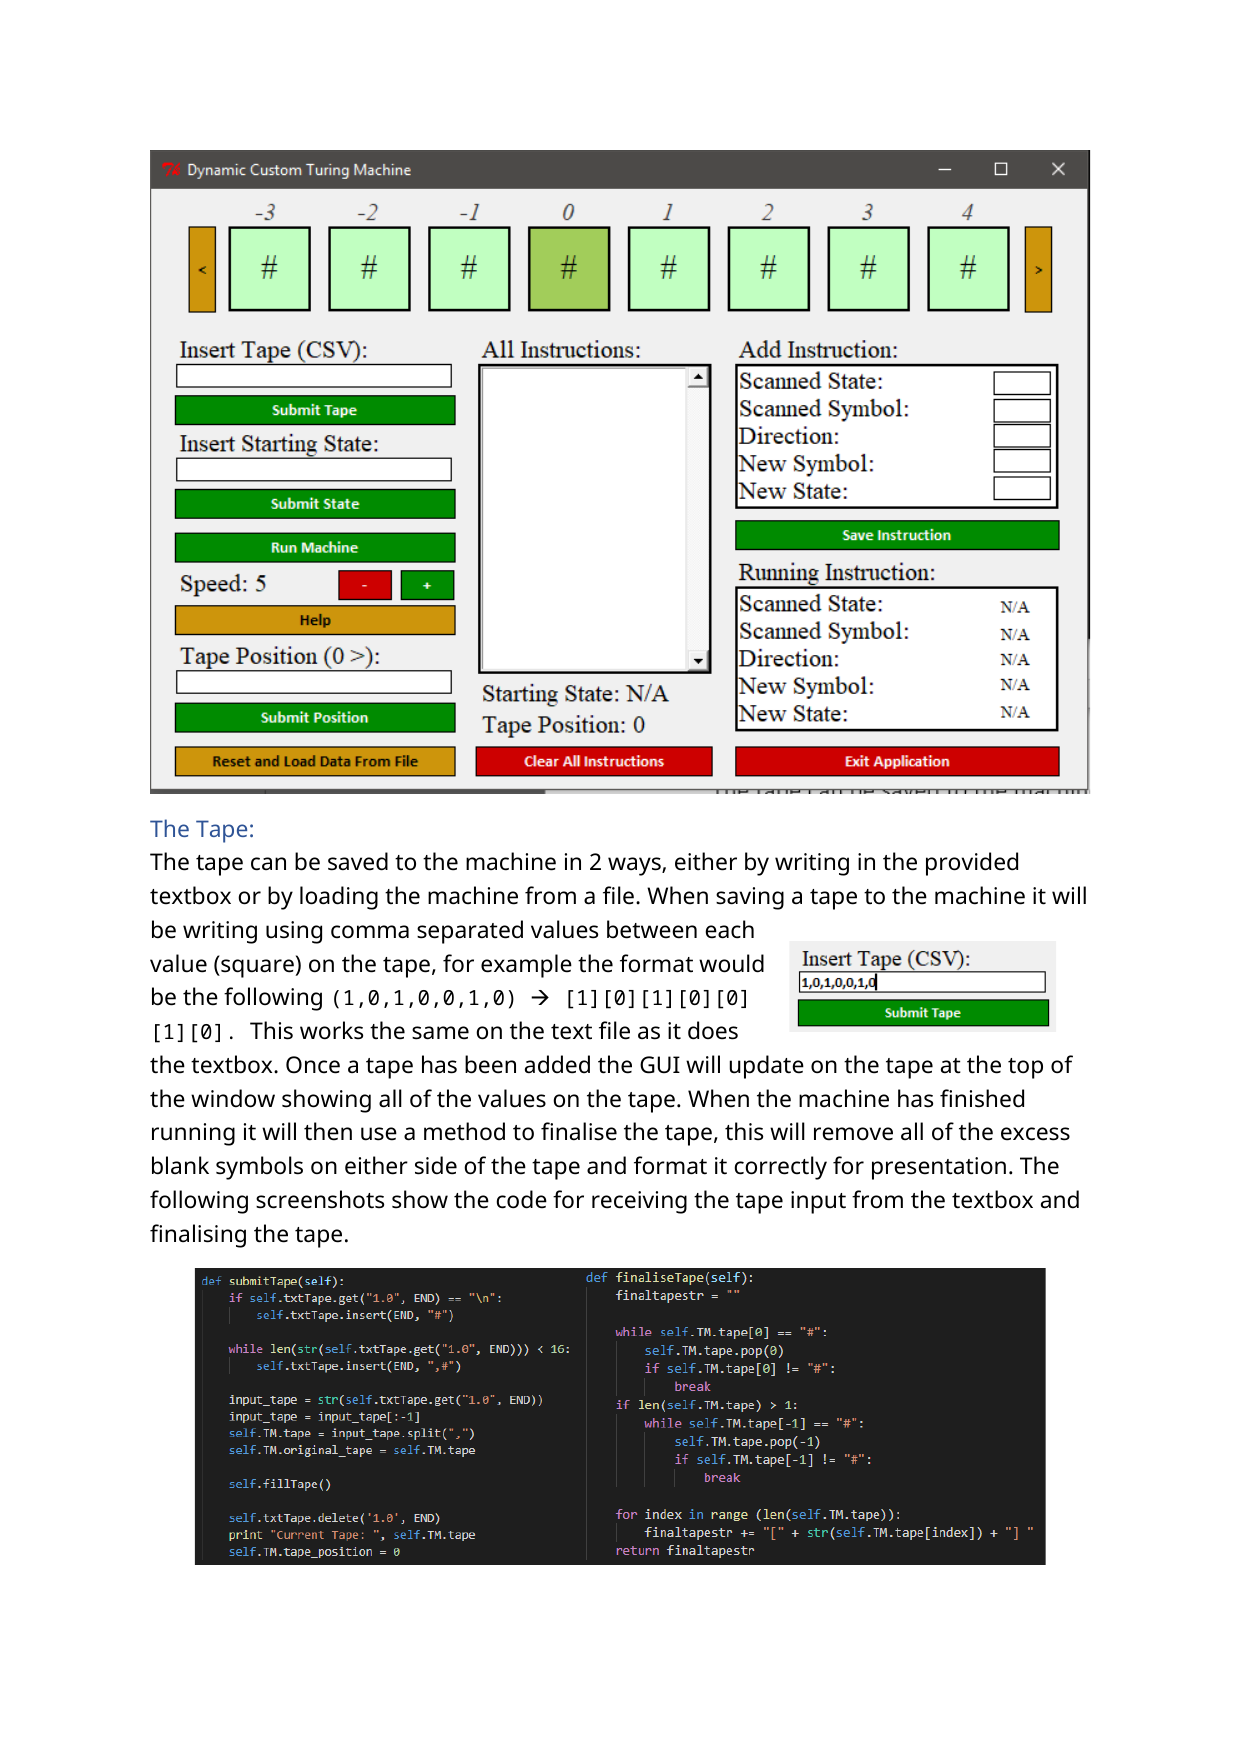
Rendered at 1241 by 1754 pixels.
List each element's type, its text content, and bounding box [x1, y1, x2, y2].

text The tape can be saved to the machine in 2 ways, either by writing in the provided textbox or by loading the machine from a file. When saving a tape to the machine it will be writing using comma separated values between each value (square) on the tape, for example the format would be the following (1,0,1,0,0,1,0) [1][0][1][0][0][1][0]. This works the same on the text file as it does the textbox. Once a tape has been added the GUI will update on the tape at the top of the window showing all of the values on the tape. When the machine has finished running it will then use a method to finalise the tape, this will remove all of the excess blank symbols on either side of the tape and format it correctly for presentation. The following screenshots show the code for receiving the tape input from the textbox and finalising the tape. [150, 846, 1090, 1249]
picture [150, 150, 1091, 794]
subtitle The Tape: [150, 813, 1090, 844]
picture [194, 1268, 1046, 1565]
picture [789, 941, 1057, 1032]
